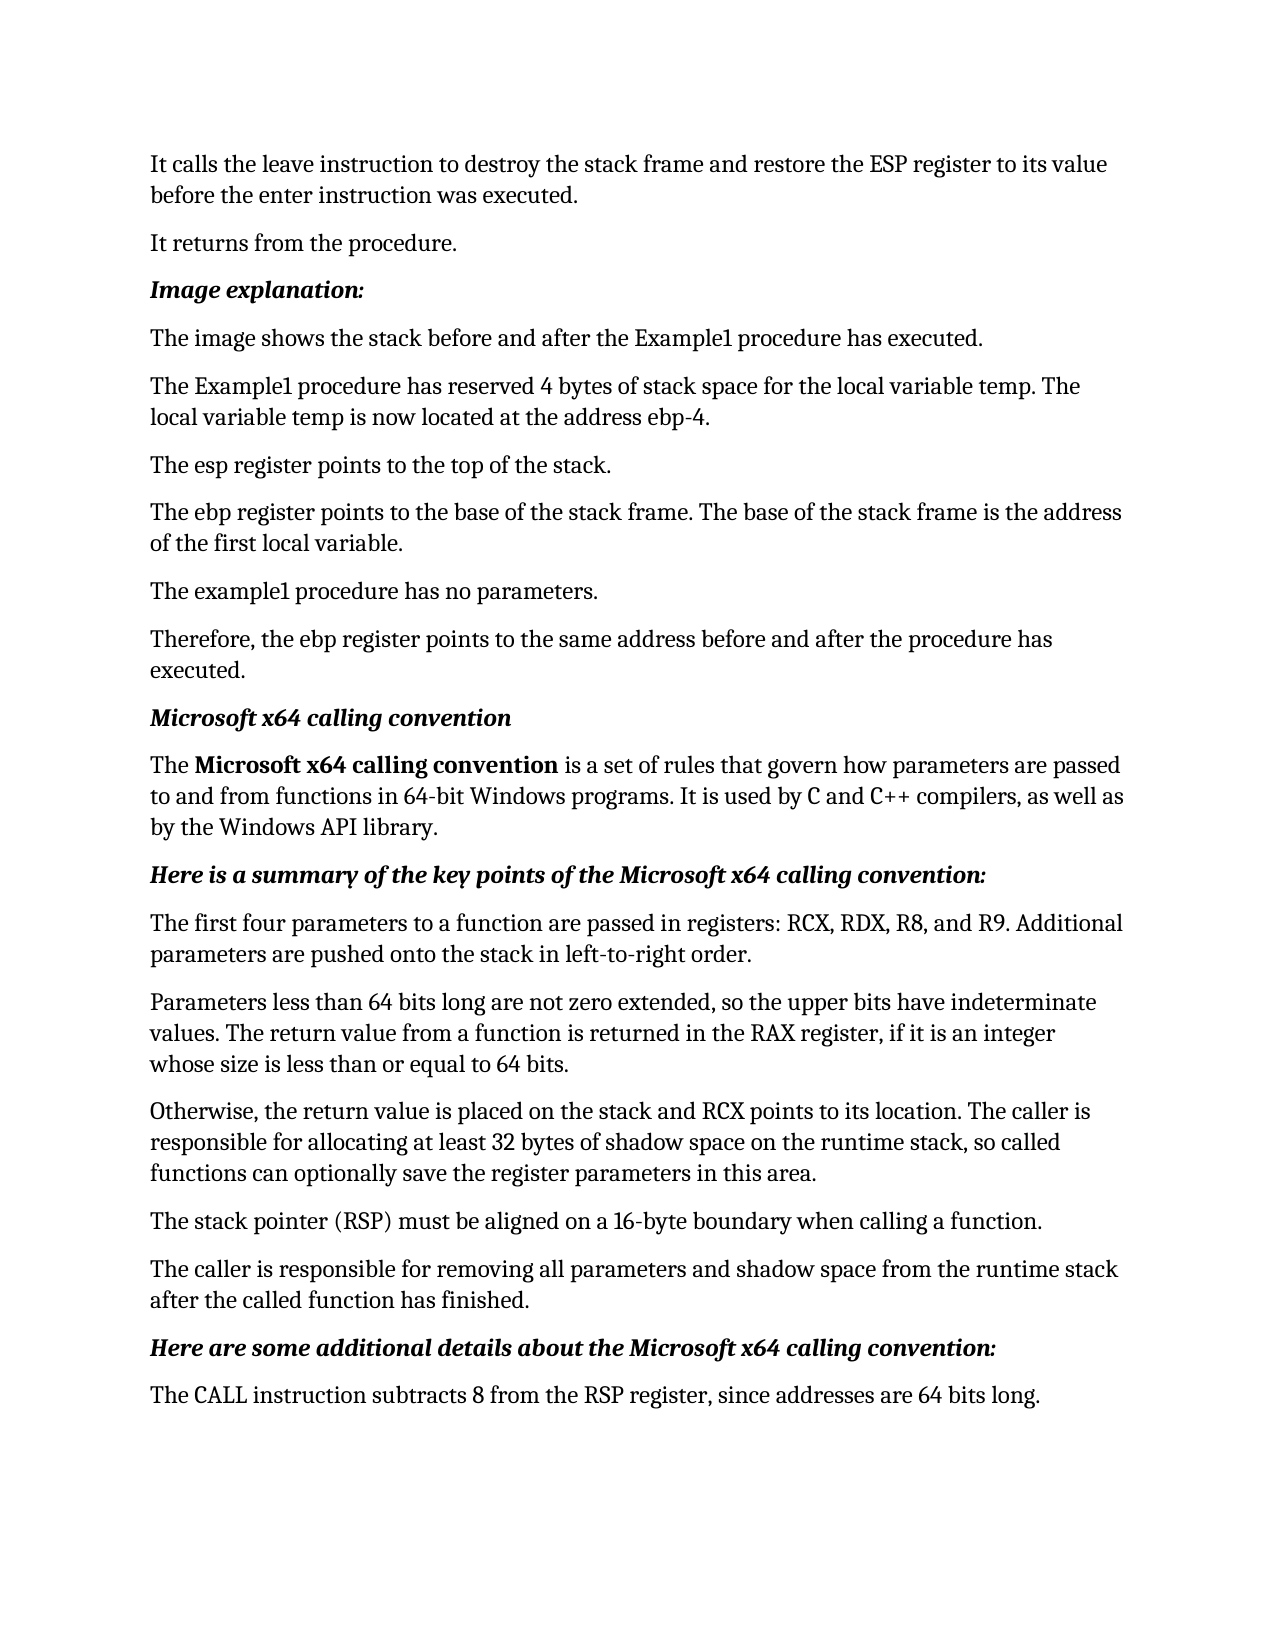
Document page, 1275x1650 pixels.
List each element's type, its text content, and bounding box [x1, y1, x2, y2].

text The first four parameters to a function are passed in registers: RCX, RDX, R8, and R9. Additional parameters are pushed onto the stack in left-to-right order. [150, 909, 1125, 968]
text The Microsoft x64 calling convention is a set of rules that govern how parameters are passed to and from functions in 64-bit Windows programs. It is used by C and C++ compilers, as well as by the Windows API library. [150, 751, 1125, 842]
text The ebp register points to the base of the stack frame. The base of the stack frame is the address of the first local variable. [150, 498, 1125, 558]
text The caller is responsible for removing all parameters and shadow space from the runtime stack after the called function has finished. [150, 1255, 1125, 1314]
text The image shows the stack before and after the Example1 procedure has executed. [150, 324, 1125, 353]
text Therefore, the ebp register points to the same address before and after the procedure has executed. [150, 625, 1125, 684]
text It returns from the procedure. [150, 229, 1125, 257]
text The Example1 procedure has reserved 4 bytes of stack space for the local variable temp. The local variable temp is now located at the address ebp-4. [150, 372, 1125, 432]
text Otherwise, the return value is placed on the stack and RCX points to its location. The caller is responsible for allocating at least 32 bytes of shadow space on the runtime stack, so called functions can optionally save the register parameters in this area. [150, 1097, 1125, 1188]
text The esp register points to the top of the stack. [150, 451, 1125, 479]
text The CALL instruction subtracts 8 from the RSP register, since addresses are 64 bits long. [150, 1381, 1125, 1410]
text It calls the leave instruction to destroy the stack frame and restore the ESP register to its value before the enter instruction was executed. [150, 150, 1125, 210]
text Here are some additional details about the Microsoft x64 calling convention: [150, 1333, 1125, 1362]
text Parameters less than 64 bits long are not zero extended, so the upper bits have indeterminate values. The return value from a function is returned in the RAX register, if it is an integer whose size is less than or equal to 64 bits. [150, 987, 1125, 1078]
text Here is a summary of the key points of the Microsoft x64 calling convention: [150, 861, 1125, 890]
text The example1 procedure has no parameters. [150, 577, 1125, 606]
text The stack pointer (RSP) must be aligned on a 16-byte boundary when calling a function. [150, 1207, 1125, 1236]
text Microsoft x64 calling convention [150, 703, 1125, 732]
text Image explanation: [150, 276, 1125, 305]
